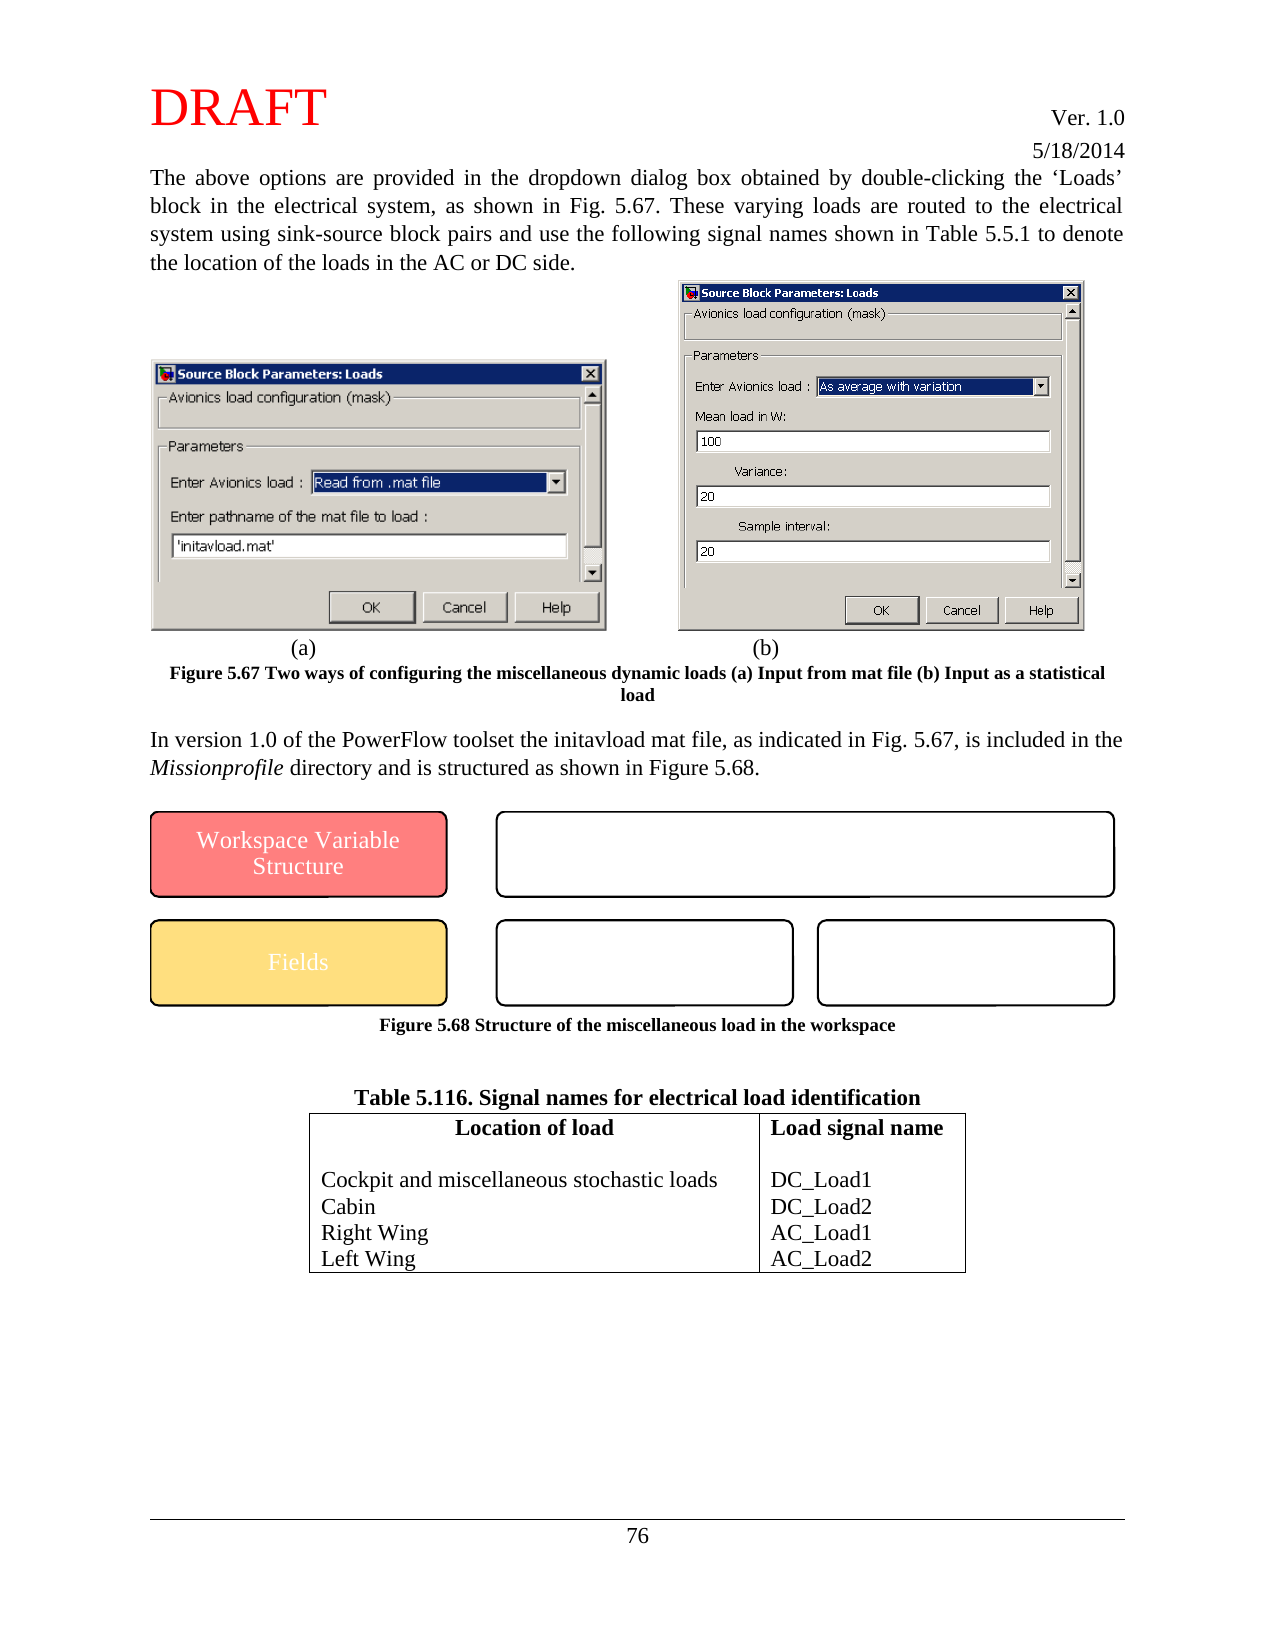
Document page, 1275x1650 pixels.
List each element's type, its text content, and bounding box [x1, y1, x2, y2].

text Figure 5.68 Structure of the miscellaneous load in the workspace [150, 1013, 1125, 1035]
list (b) [225, 633, 1125, 660]
text Figure 5.67 Two ways of configuring the miscellaneous dynamic loads (a) Input from mat file (b) Input as a statistical load [150, 662, 1125, 705]
text In version 1.0 of the PowerFlow toolset the initavload mat file, as indicated in Fig. 5.67, is included in the Missionprofile directory and is structured as shown in Figure 5.68. [150, 726, 1125, 781]
picture [675, 277, 1085, 632]
text The above options are provided in the dropdown dialog box obtained by double-clicking the ‘Loads’ block in the electrical system, as shown in Fig. 5.67. These varying loads are routed to the electrical system using sink-source block pairs and use the following signal names shown in Table 5.5.1 to denote the location of the loads in the AC or DC side. [150, 164, 1125, 275]
table_header Load signal name DC_Load1 DC_Load2 AC_Load1 AC_Load2 [760, 1114, 965, 1272]
picture [150, 356, 610, 632]
table_header Location of load Cockpit and miscellaneous stochastic loads Cabin Right Wing Left Wing [310, 1114, 759, 1272]
